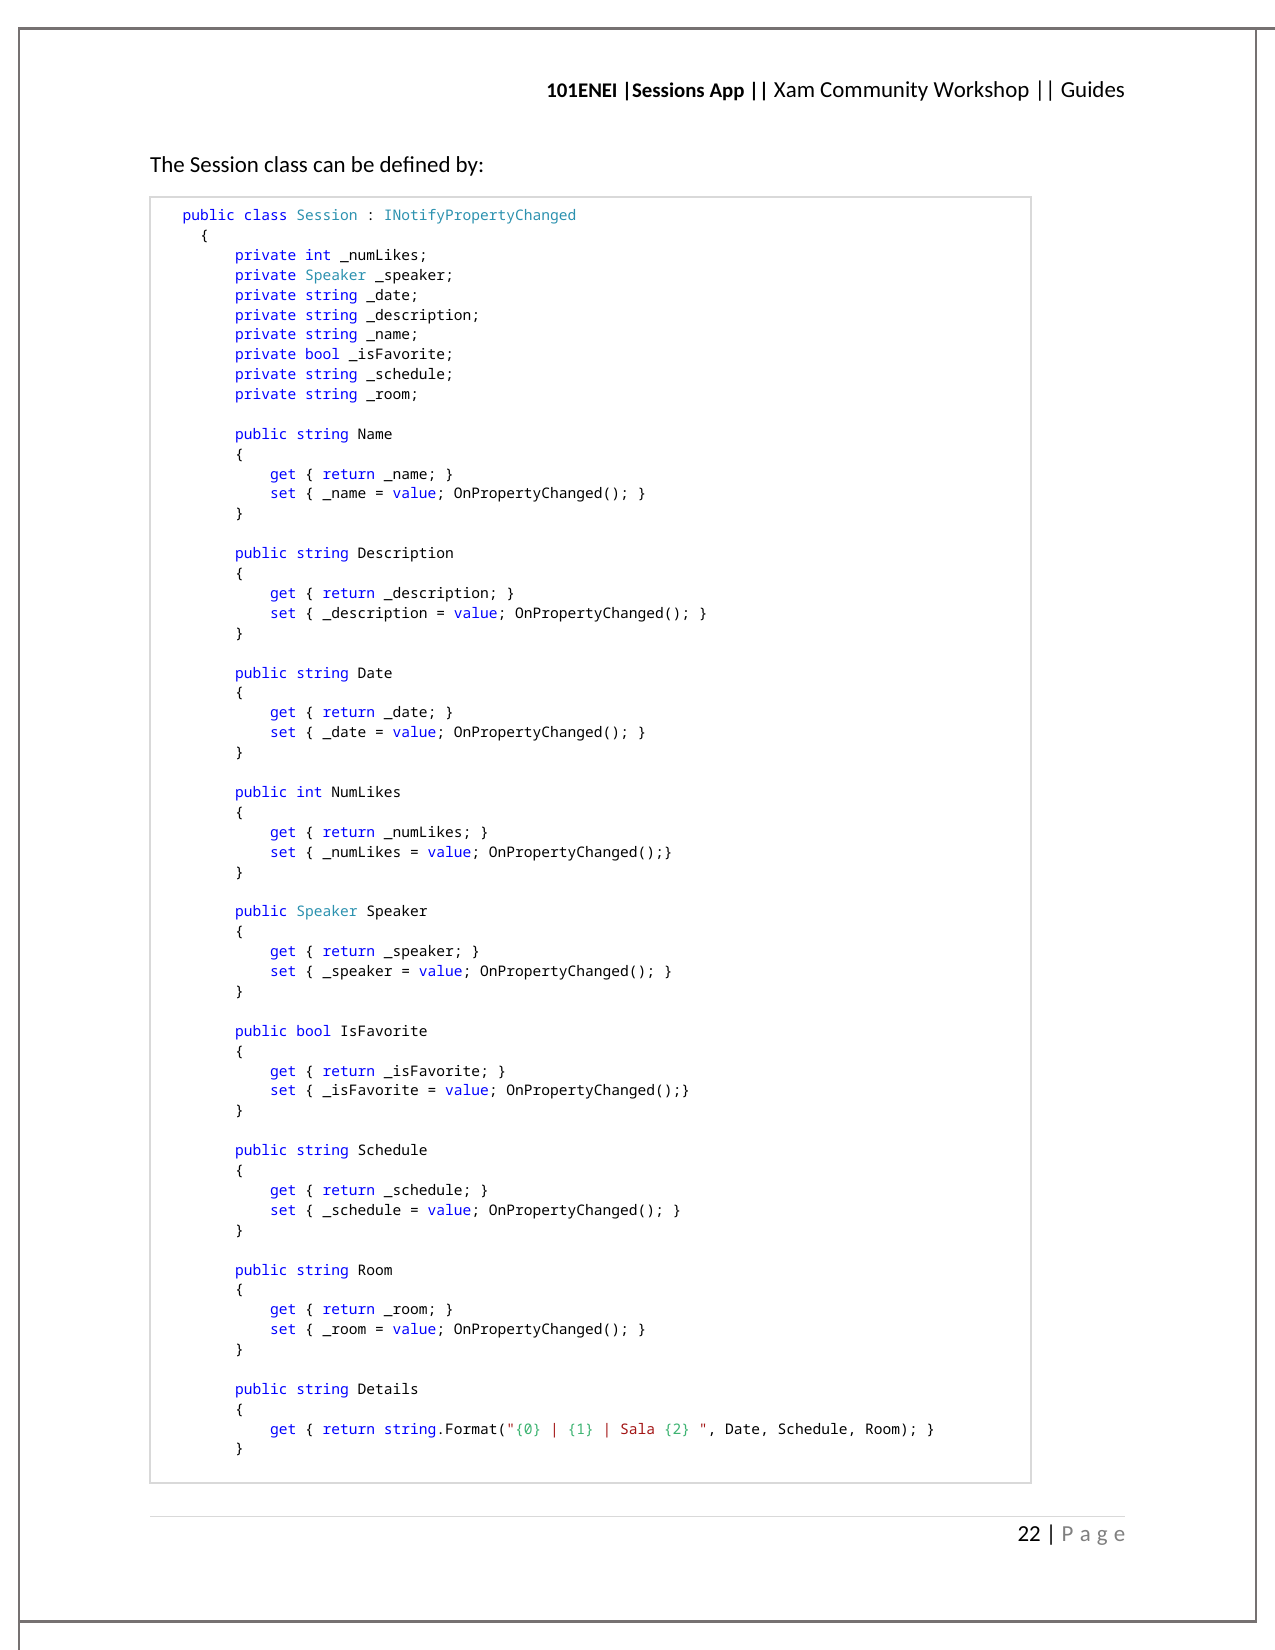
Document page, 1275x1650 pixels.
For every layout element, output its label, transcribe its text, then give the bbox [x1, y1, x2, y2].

text The Session class can be defined by: [150, 150, 1125, 178]
